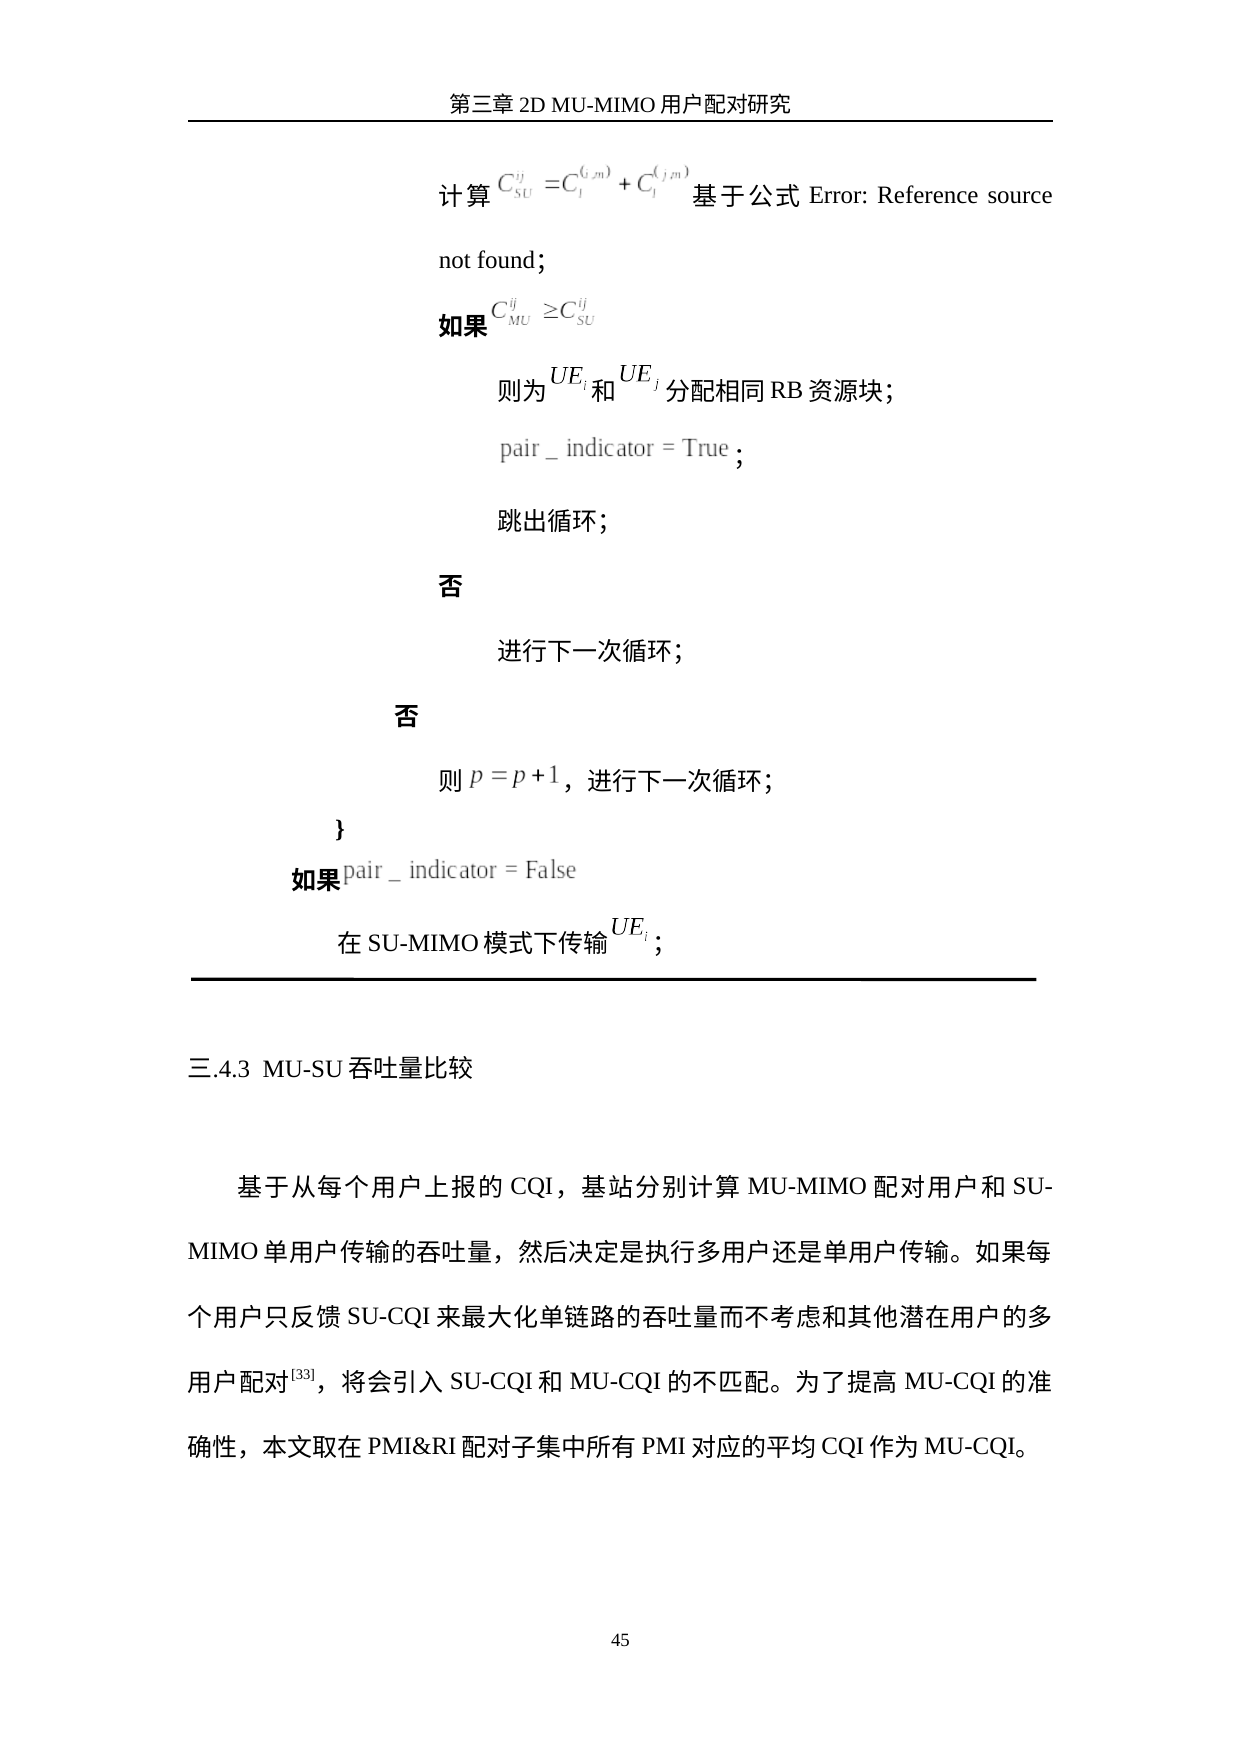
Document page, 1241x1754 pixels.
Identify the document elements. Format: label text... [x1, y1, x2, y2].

text 进行下一次循环； [497, 617, 1053, 682]
text 否 [438, 552, 1053, 617]
text 在SU-MIMO模式下传输； [337, 909, 1053, 974]
text 跳出循环； [497, 487, 1053, 552]
text ； [497, 422, 1053, 487]
text 如果 [291, 844, 1053, 909]
text 则为和分配相同RB资源块； [497, 357, 1053, 422]
text 则，进行下一次循环； [438, 747, 1053, 812]
subtitle MU-SU吞吐量比较 [187, 1034, 1053, 1099]
text 基于从每个用户上报的CQI，基站分别计算MU-MIMO配对用户和SU-MIMO单用户传输的吞吐量，然后决定是执行多用户还是单用户传输。如果每个用户只反馈SU-CQI来最大化单链路的吞吐量而不考虑和其他潜在用户的多用户配对[33]，将会引入SU-CQI和MU-CQI的不匹配。为了提高MU-CQI的准确性，本文取在PMI&RI配对子集中所有PMI对应的平均CQI作为MU-CQI。 [187, 1153, 1053, 1478]
text 否 [394, 682, 1053, 747]
text } [335, 812, 1053, 844]
text 如果 [438, 292, 1053, 357]
